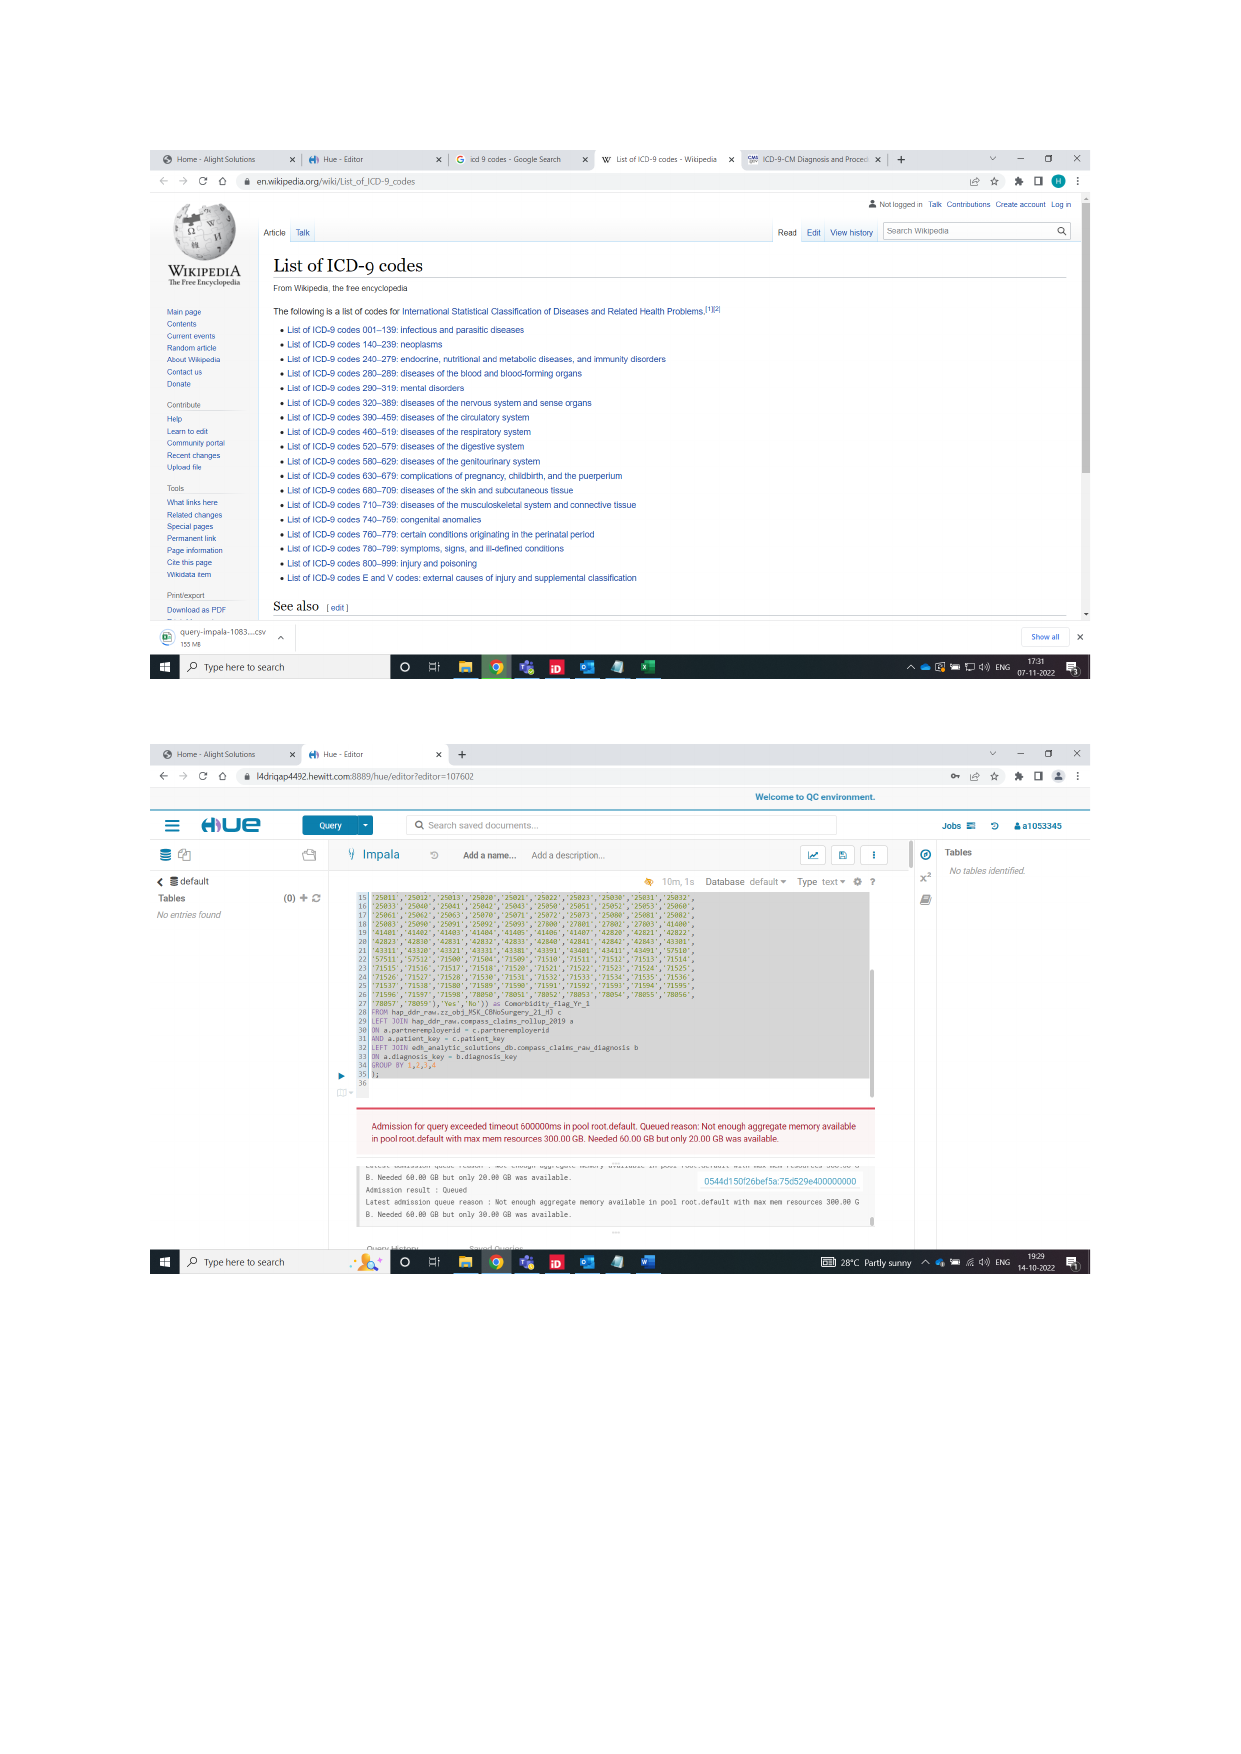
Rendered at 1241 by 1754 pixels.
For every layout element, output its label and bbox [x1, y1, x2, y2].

picture [150, 150, 1091, 679]
picture [150, 744, 1091, 1274]
